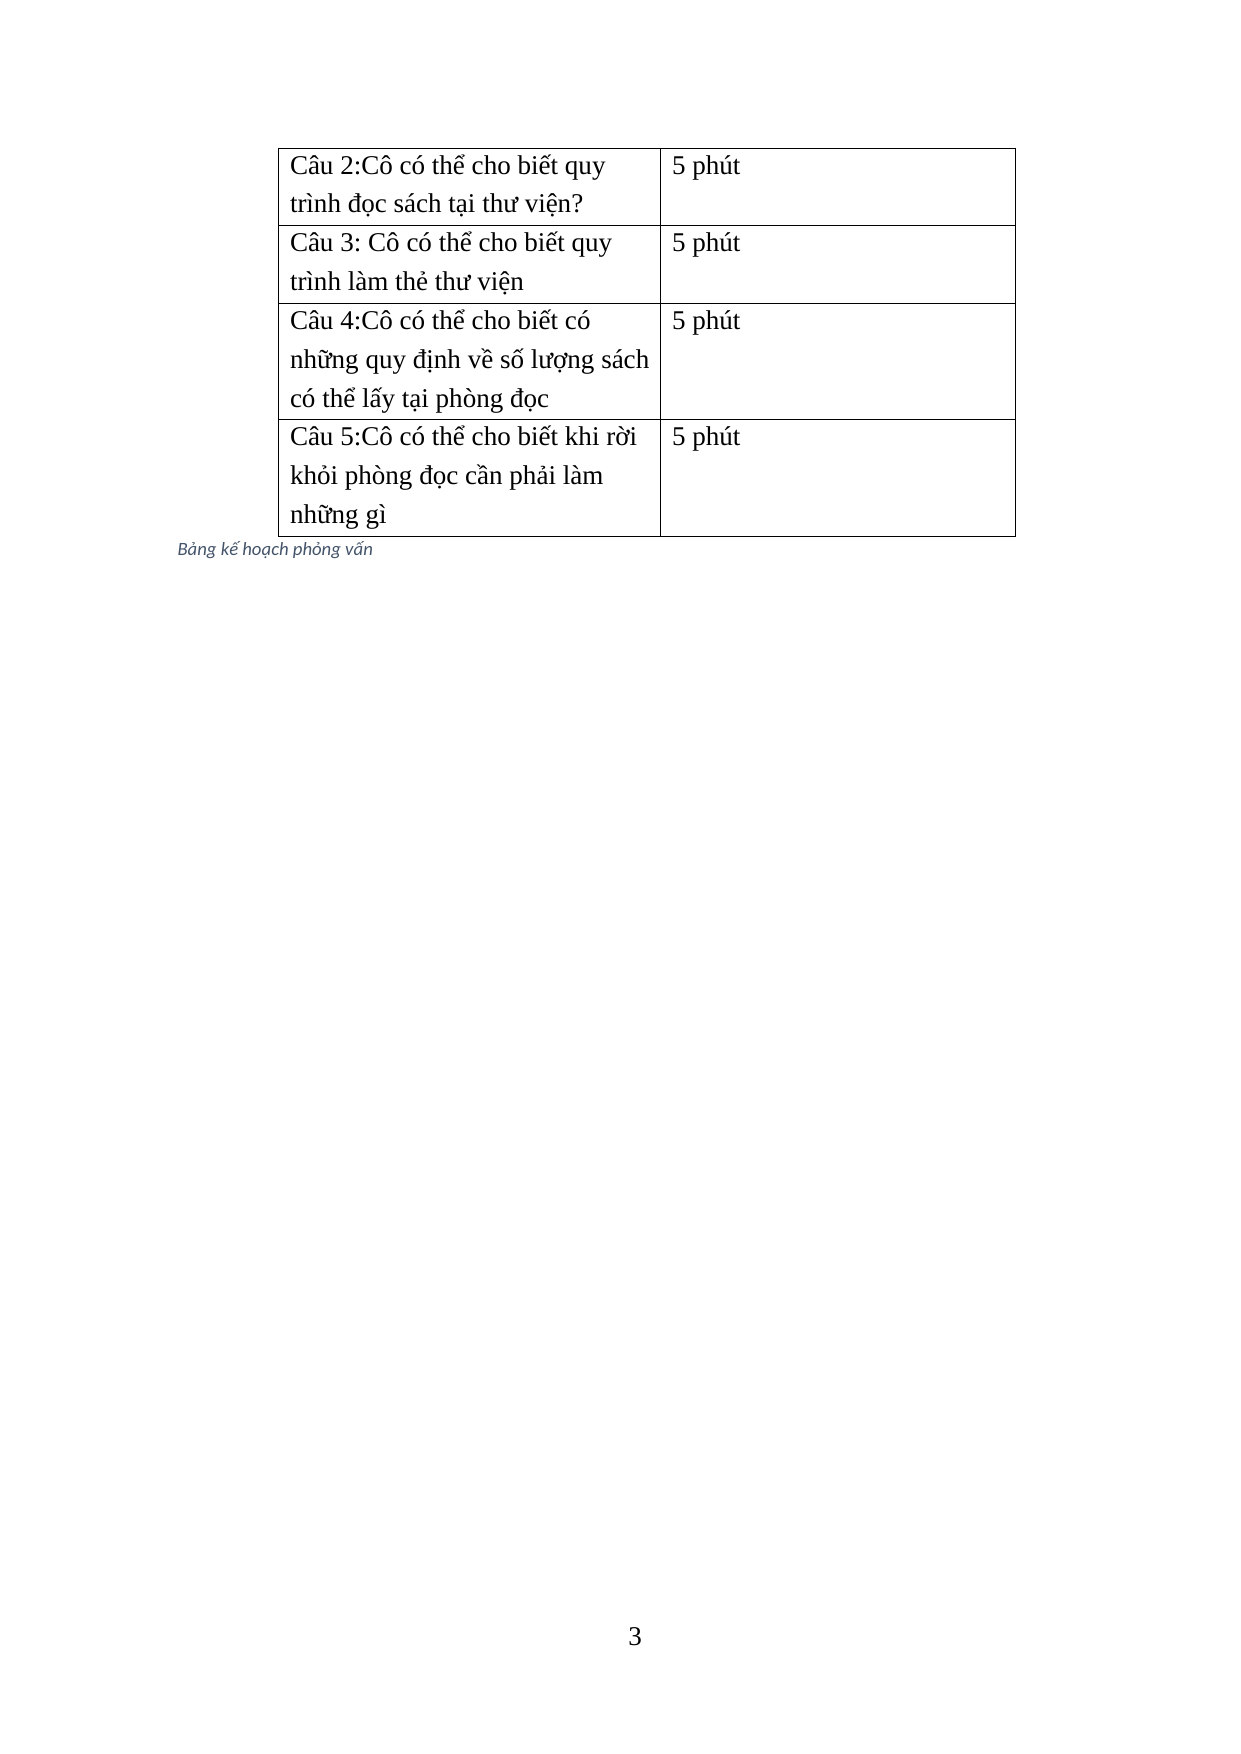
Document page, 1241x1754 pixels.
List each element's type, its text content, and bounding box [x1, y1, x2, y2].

table_cell 5 phút [661, 304, 1015, 419]
table_cell Câu 3: Cô có thể cho biết quy trình làm thẻ thư viện [279, 226, 660, 303]
table_cell 5 phút [661, 226, 1015, 303]
table_cell Câu 5:Cô có thể cho biết khi rời khỏi phòng đọc cần phải làm những gì [279, 420, 660, 536]
table_cell Câu 4:Cô có thể cho biết có những quy định về số lượng sách có thể lấy tại phòng đọc [279, 304, 660, 419]
table_cell 5 phút [661, 420, 1015, 536]
table_cell Câu 2:Cô có thể cho biết quy trình đọc sách tại thư viện? [279, 149, 660, 225]
table_cell 5 phút [661, 149, 1015, 225]
text Bảng kế hoạch phỏng vấn [177, 537, 1092, 560]
